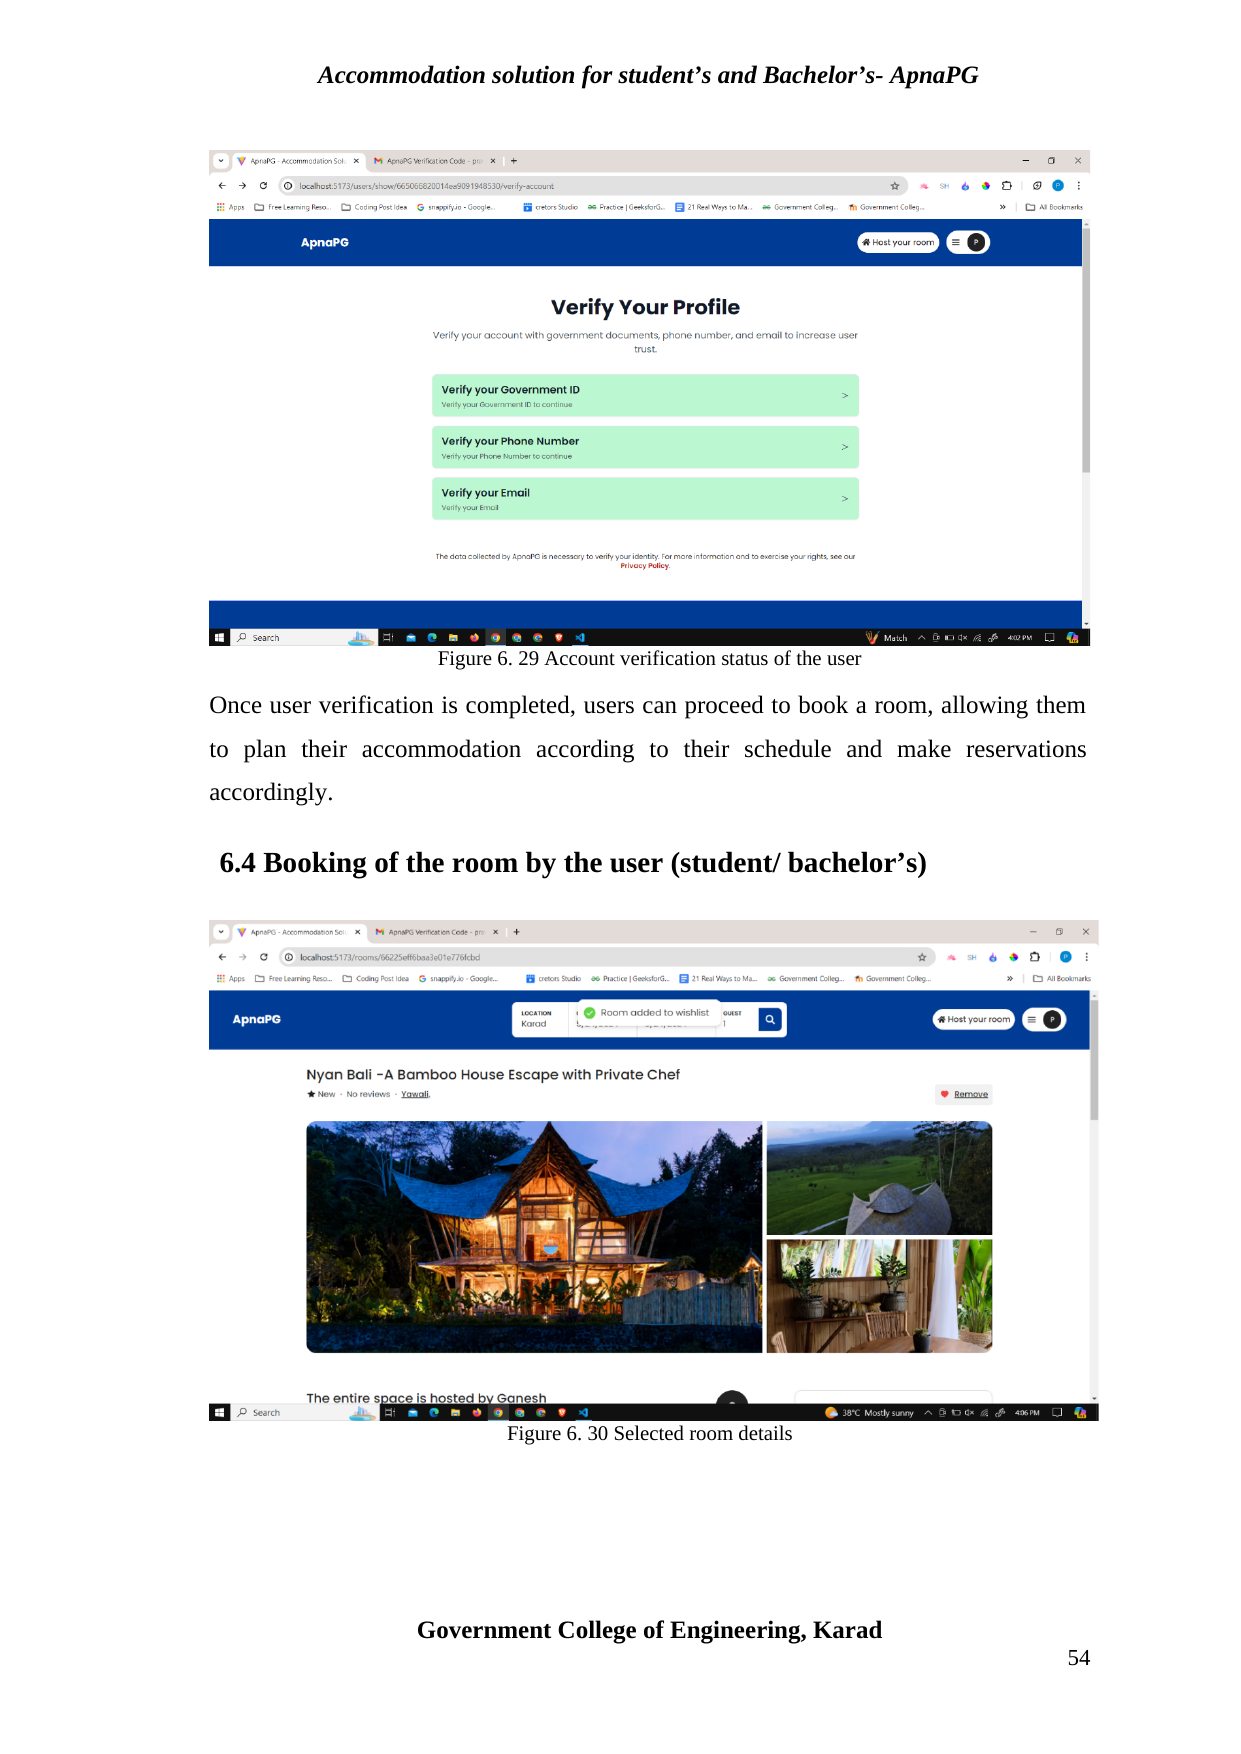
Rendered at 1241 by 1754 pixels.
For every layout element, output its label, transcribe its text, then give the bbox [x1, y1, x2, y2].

picture [209, 920, 1099, 1421]
subtitle 6.4 Booking of the room by the user (student/ bachelor’s) [219, 845, 1090, 878]
text Figure 6. 30 Selected room details [209, 1421, 1090, 1445]
text Figure 6. 29 Account verification status of the user [209, 646, 1090, 670]
picture [209, 150, 1091, 646]
text Once user verification is completed, users can proceed to book a room, allowing them to plan their accommodation according to their schedule and make reservations accordingly. [209, 691, 1088, 806]
